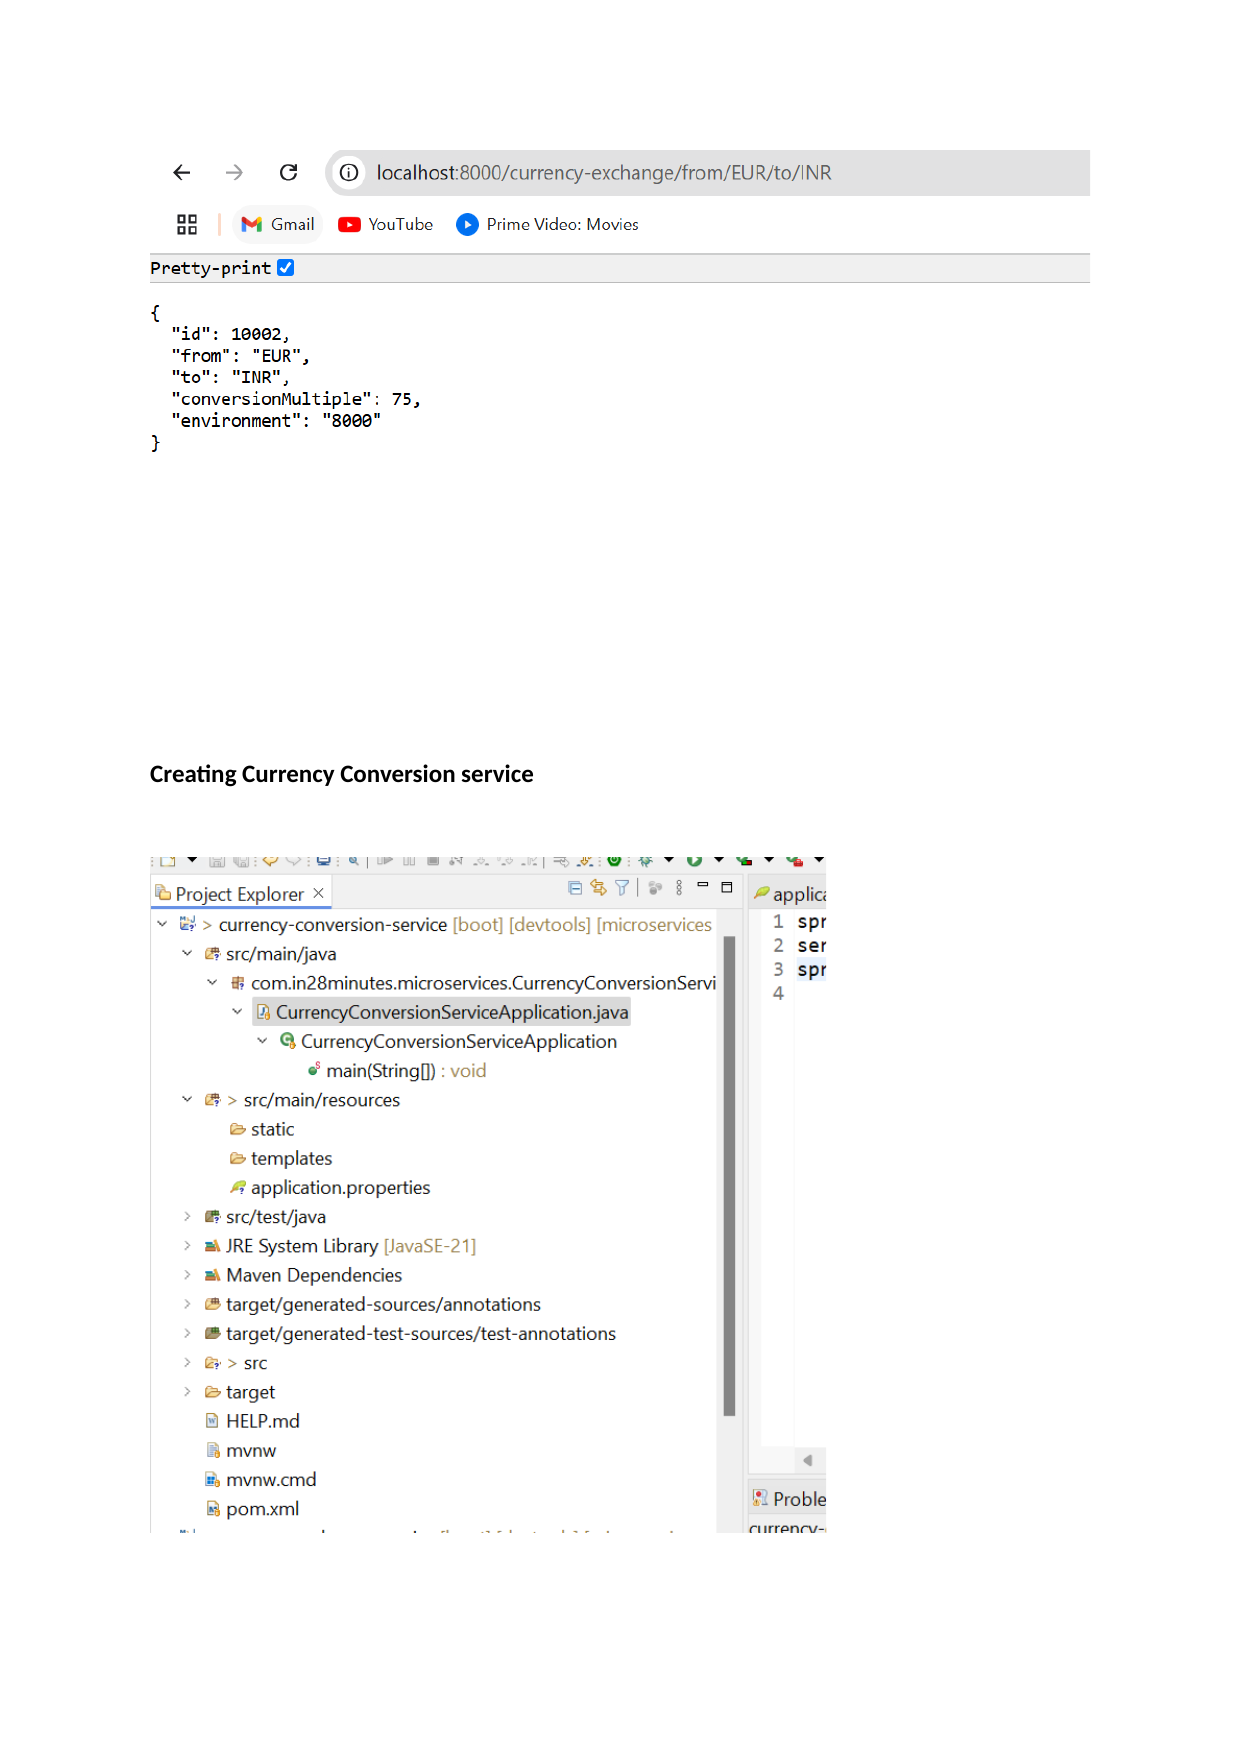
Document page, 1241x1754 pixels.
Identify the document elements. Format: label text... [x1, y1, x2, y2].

picture [150, 857, 827, 1533]
picture [150, 150, 1091, 690]
text Creating Currency Conversion service [150, 758, 1090, 789]
